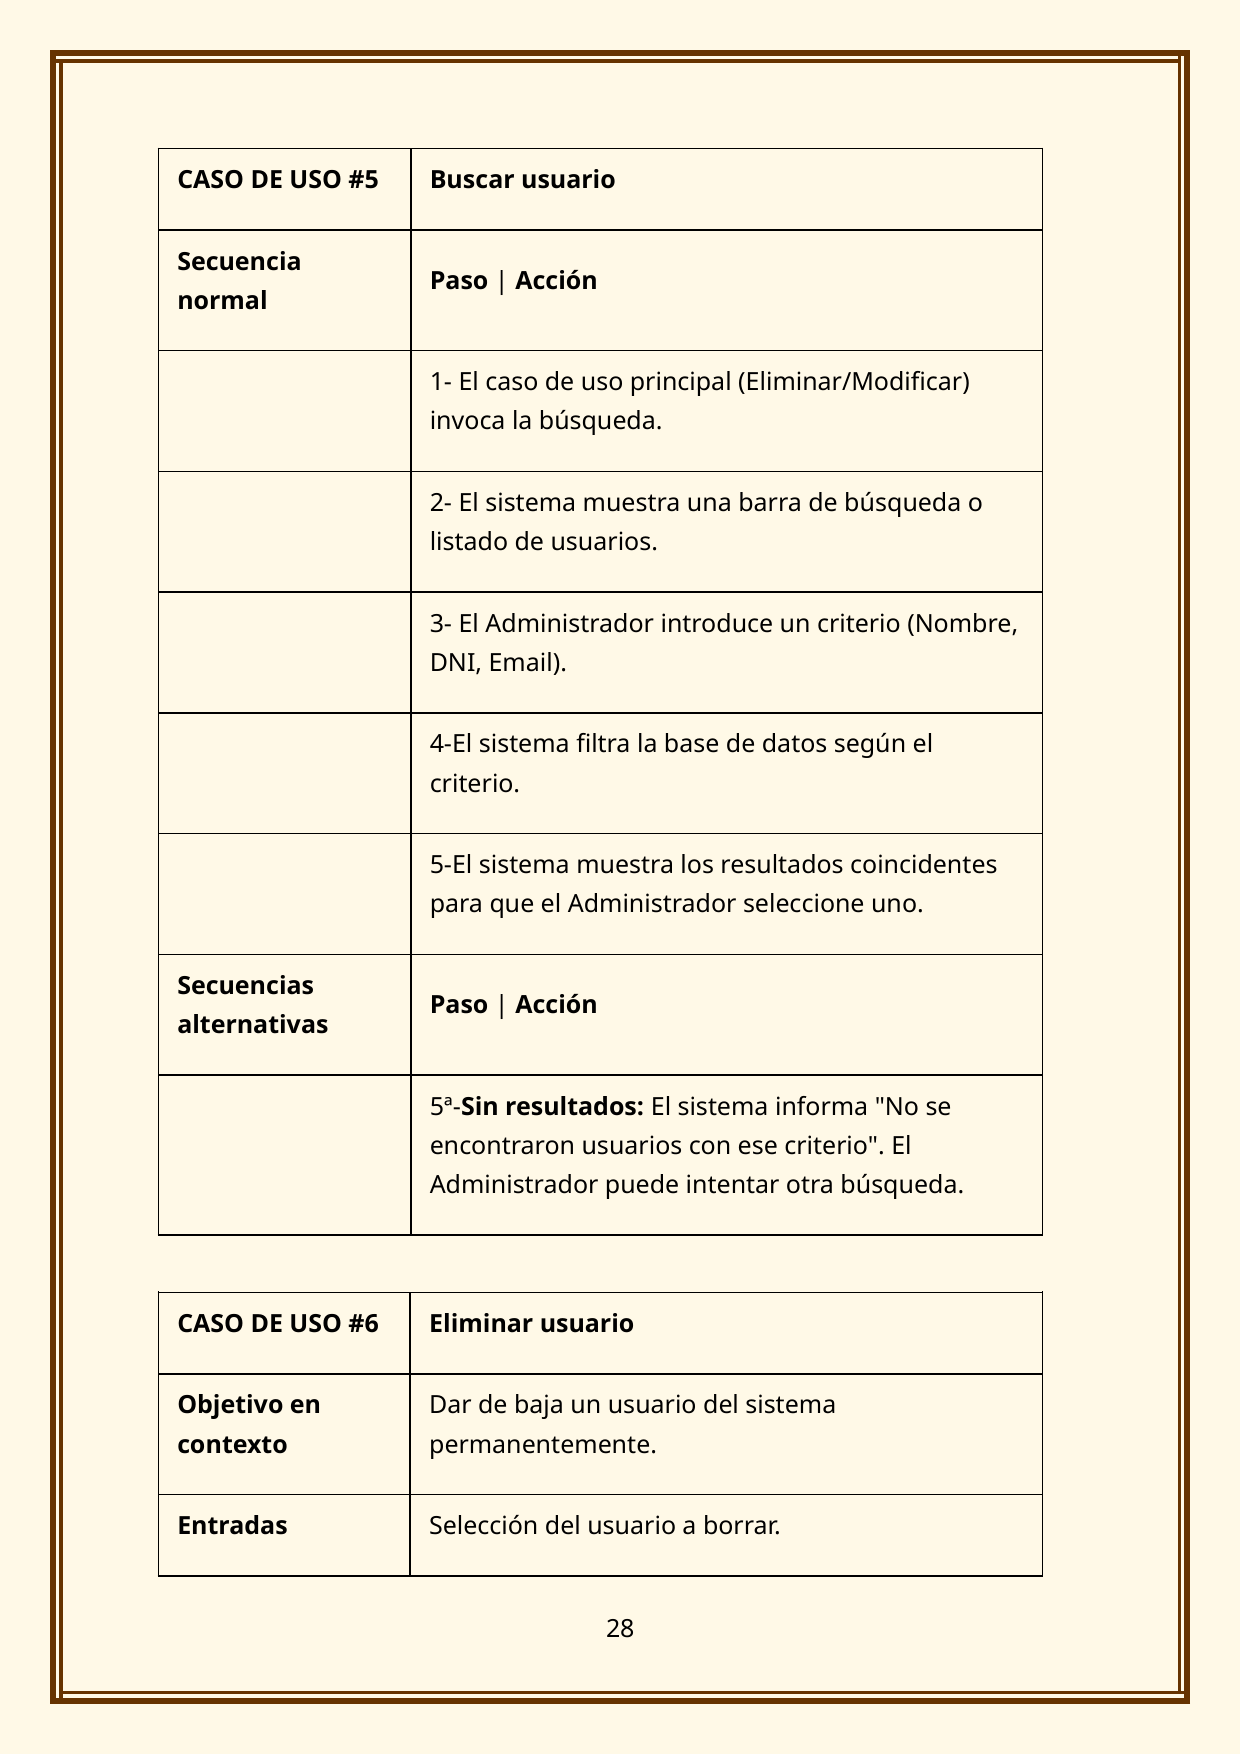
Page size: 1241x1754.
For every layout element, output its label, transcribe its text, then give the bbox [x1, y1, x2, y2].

table_cell Dar de baja un usuario del sistema permanentemente. [411, 1375, 1042, 1494]
table_cell 4-El sistema filtra la base de datos según el criterio. [412, 714, 1042, 833]
table_cell Secuencias alternativas [159, 955, 410, 1074]
table_cell 5ª-Sin resultados: El sistema informa "No se encontraron usuarios con ese criterio". El Administrador puede intentar otra búsqueda. [412, 1076, 1042, 1234]
table_cell 5-El sistema muestra los resultados coincidentes para que el Administrador seleccione uno. [412, 834, 1042, 953]
table_cell [159, 1076, 410, 1234]
table_cell [159, 834, 410, 953]
table_cell [159, 593, 410, 712]
table_cell Paso | Acción [412, 231, 1042, 350]
table_header CASO DE USO #5 [159, 149, 410, 229]
table_header Buscar usuario [412, 149, 1042, 229]
table_cell 1- El caso de uso principal (Eliminar/Modificar) invoca la búsqueda. [412, 351, 1042, 471]
table_header CASO DE USO #6 [159, 1293, 409, 1373]
table_cell Objetivo en contexto [159, 1375, 409, 1494]
table_cell [159, 472, 410, 591]
table_cell Paso | Acción [412, 955, 1042, 1074]
table_header Eliminar usuario [411, 1293, 1042, 1373]
table_cell [159, 714, 410, 833]
table_cell Secuencia normal [159, 231, 410, 350]
table_cell 2- El sistema muestra una barra de búsqueda o listado de usuarios. [412, 472, 1042, 591]
table_cell [159, 351, 410, 471]
table_cell 3- El Administrador introduce un criterio (Nombre, DNI, Email). [412, 593, 1042, 712]
table_cell Selección del usuario a borrar. [411, 1495, 1042, 1575]
table_cell Entradas [159, 1495, 409, 1575]
